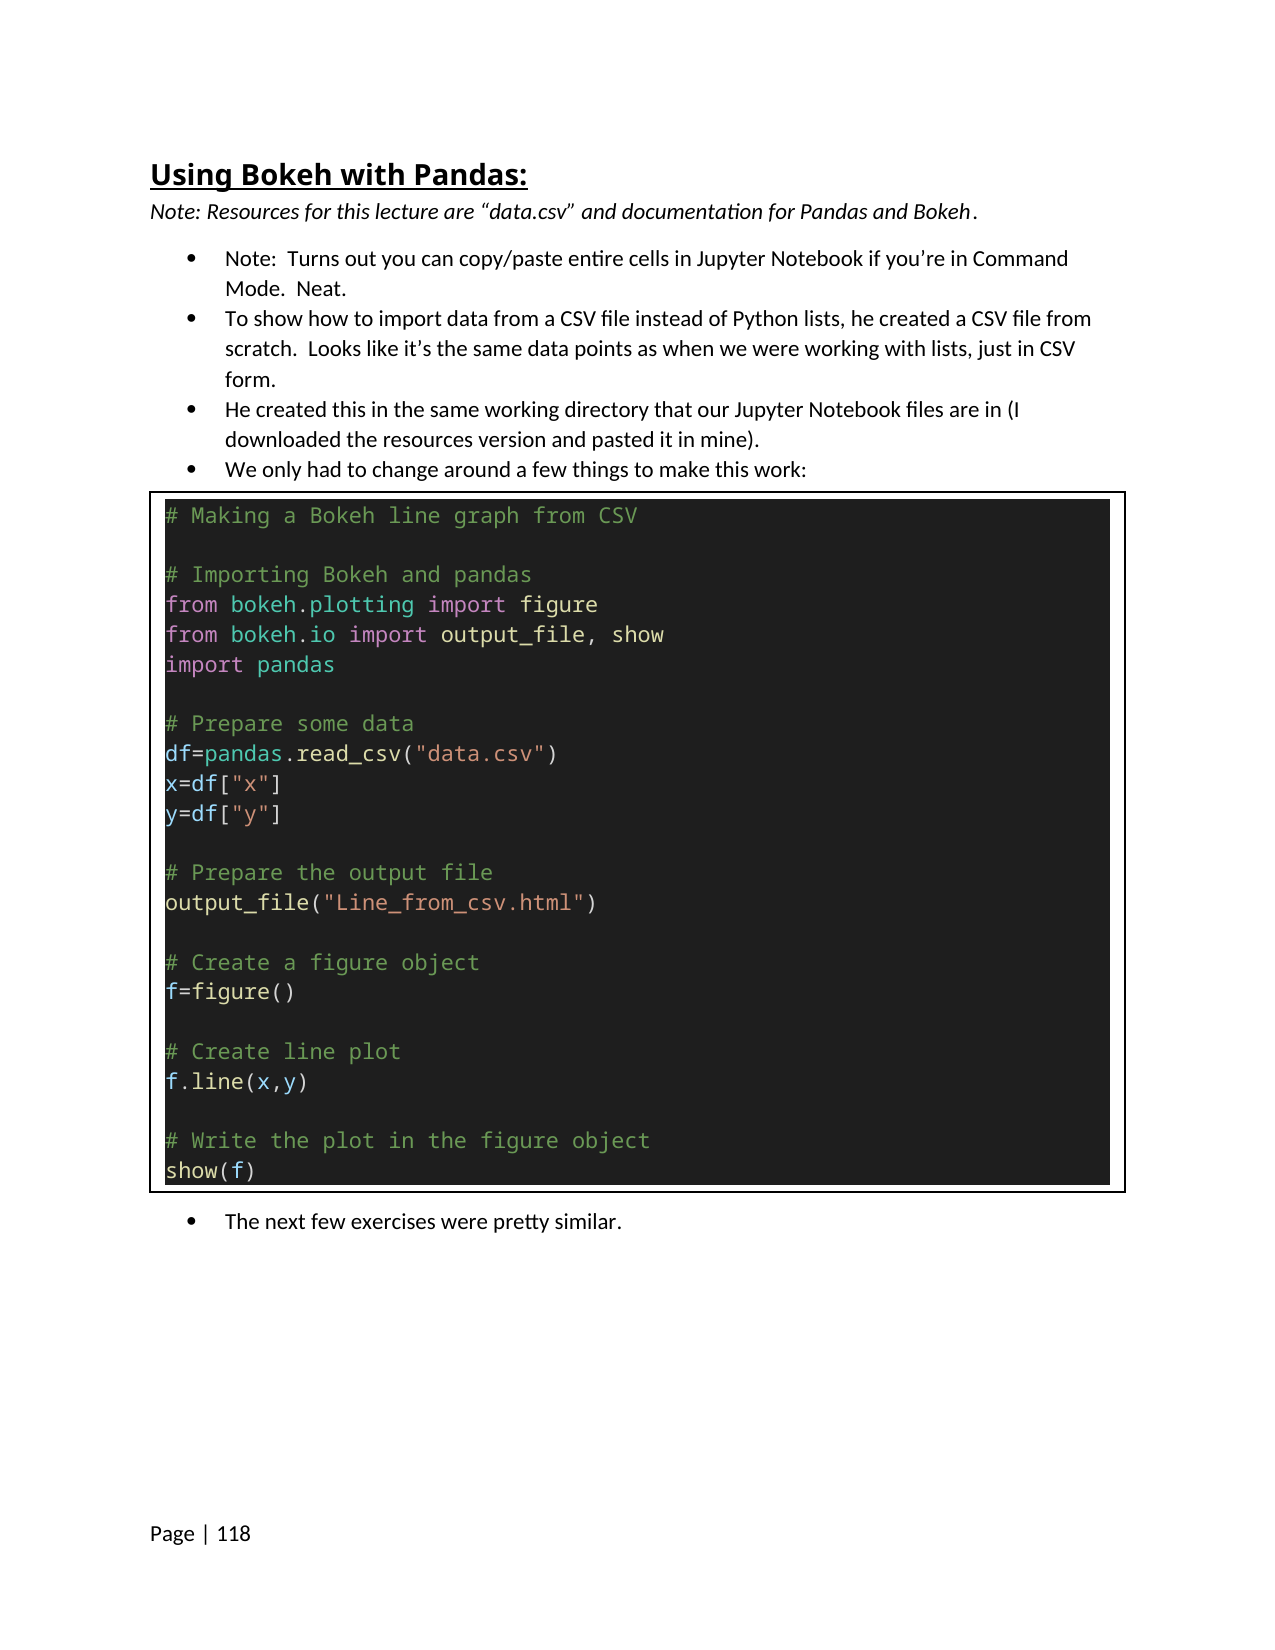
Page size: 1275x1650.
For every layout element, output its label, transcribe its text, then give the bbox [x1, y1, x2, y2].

text Note: Resources for this lecture are “data.csv” and documentation for Pandas and Bokeh. [150, 197, 1125, 225]
list The next few exercises were pretty similar. [187, 1193, 1125, 1235]
list To show how to import data from a CSV file instead of Python lists, he created a CSV file from scratch. Looks like it’s the same data points as when we were working with lists, just in CSV form. [187, 304, 1125, 393]
list We only had to change around a few things to make this work: [187, 455, 1125, 483]
subtitle Using Bokeh with Pandas: [150, 154, 1125, 194]
list Note: Turns out you can copy/paste entire cells in Jupyter Notebook if you’re in Command Mode. Neat. [187, 244, 1125, 302]
list He created this in the same working directory that our Jupyter Notebook files are in (I downloaded the resources version and pasted it in mine). [187, 395, 1125, 453]
